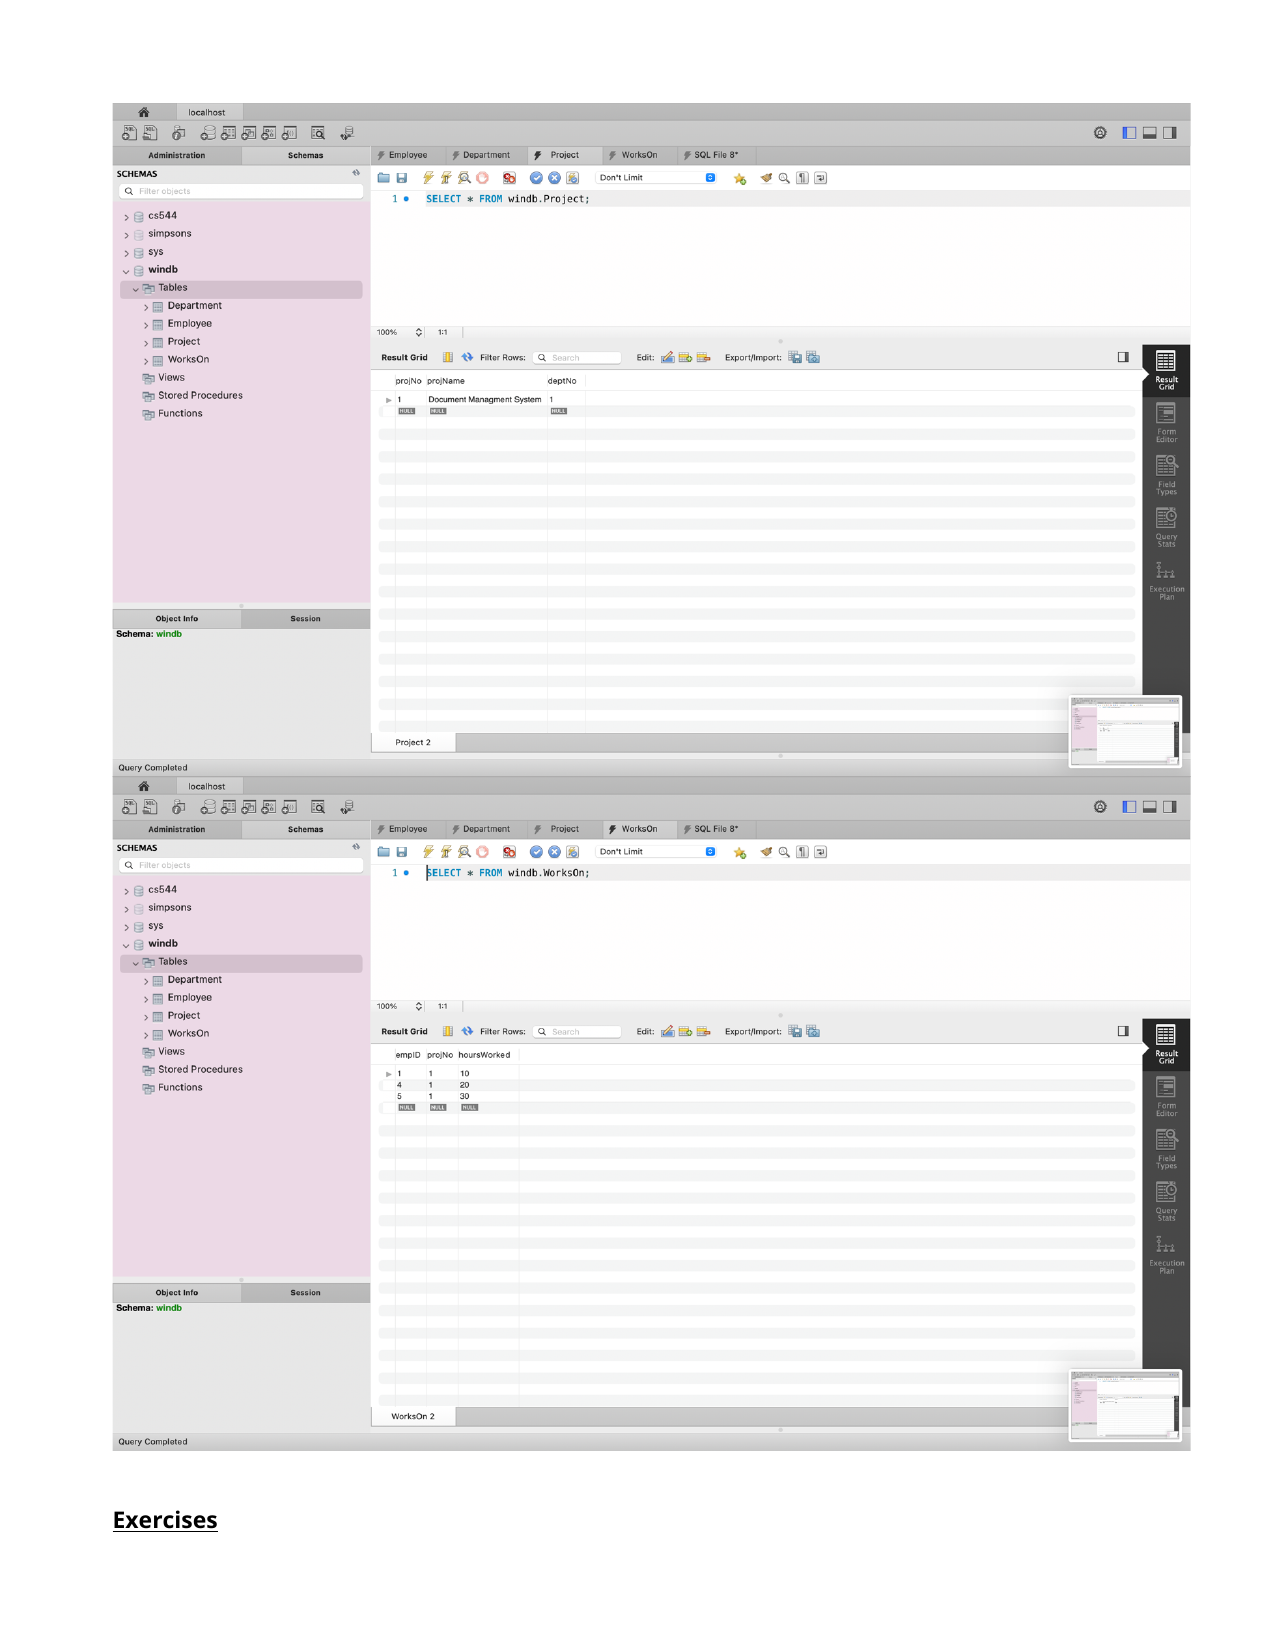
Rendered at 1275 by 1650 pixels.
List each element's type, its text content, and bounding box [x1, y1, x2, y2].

picture [112, 103, 1191, 1451]
text Exercises [112, 1504, 1191, 1535]
